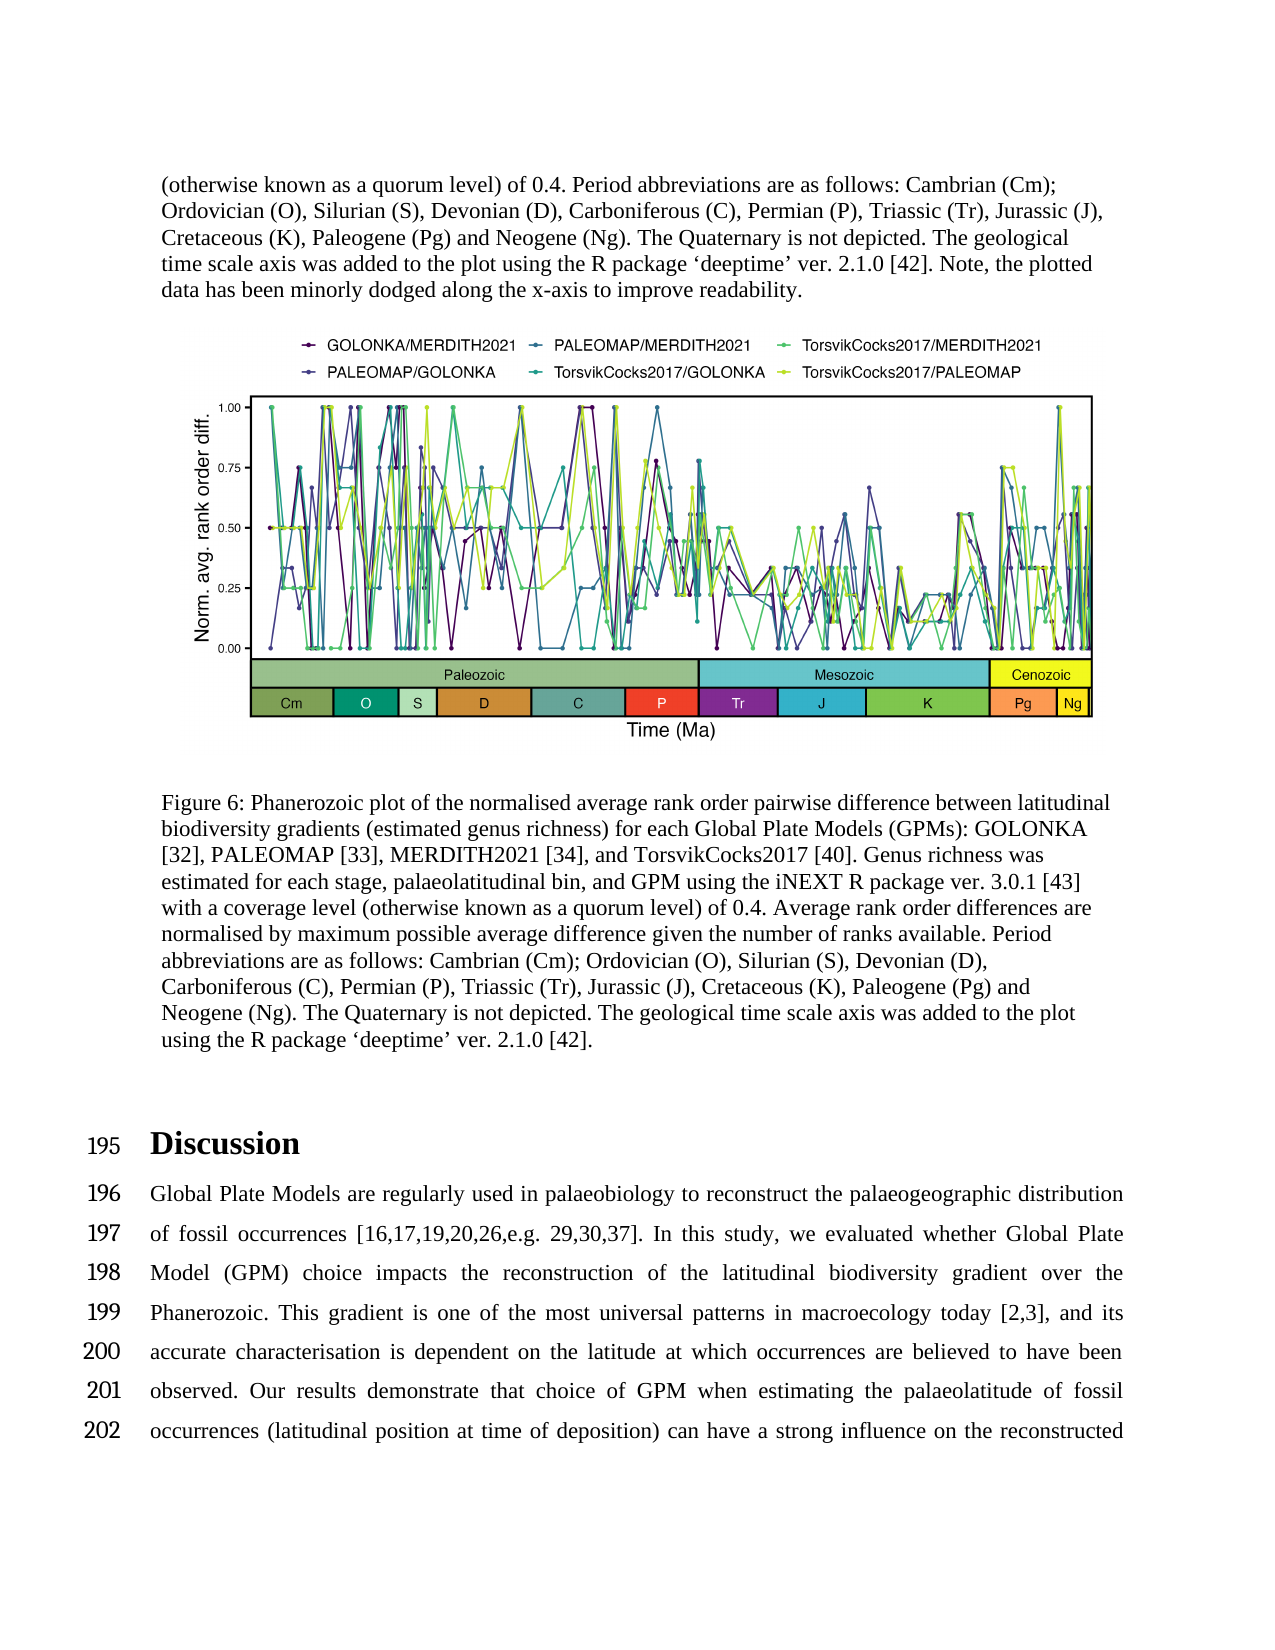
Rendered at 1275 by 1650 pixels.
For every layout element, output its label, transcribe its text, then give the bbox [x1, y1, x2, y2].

subtitle Discussion [150, 1123, 1125, 1161]
table_header Figure 6: Phanerozoic plot of the normalised average rank order pairwise difference between latitudinal biodiversity gradients (estimated genus richness) for each Global Plate Models (GPMs): GOLONKA [32], PALEOMAP [33], MERDITH2021 [34], and TorsvikCocks2017 [40]. Genus richness was estimated for each stage, palaeolatitudinal bin, and GPM using the iNEXT R package ver. 3.0.1 [43] with a coverage level (otherwise known as a quorum level) of 0.4. Average rank order differences are normalised by maximum possible average difference given the number of ranks available. Period abbreviations are as follows: Cambrian (Cm); Ordovician (O), Silurian (S), Devonian (D), Carboniferous (C), Permian (P), Triassic (Tr), Jurassic (J), Cretaceous (K), Paleogene (Pg) and Neogene (Ng). The Quaternary is not depicted. The geological time scale axis was added to the plot using the R package ‘deeptime’ ver. 2.1.0 [42]. [150, 324, 1125, 1073]
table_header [150, 150, 1125, 323]
picture [180, 327, 1107, 755]
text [150, 1180, 1125, 1443]
